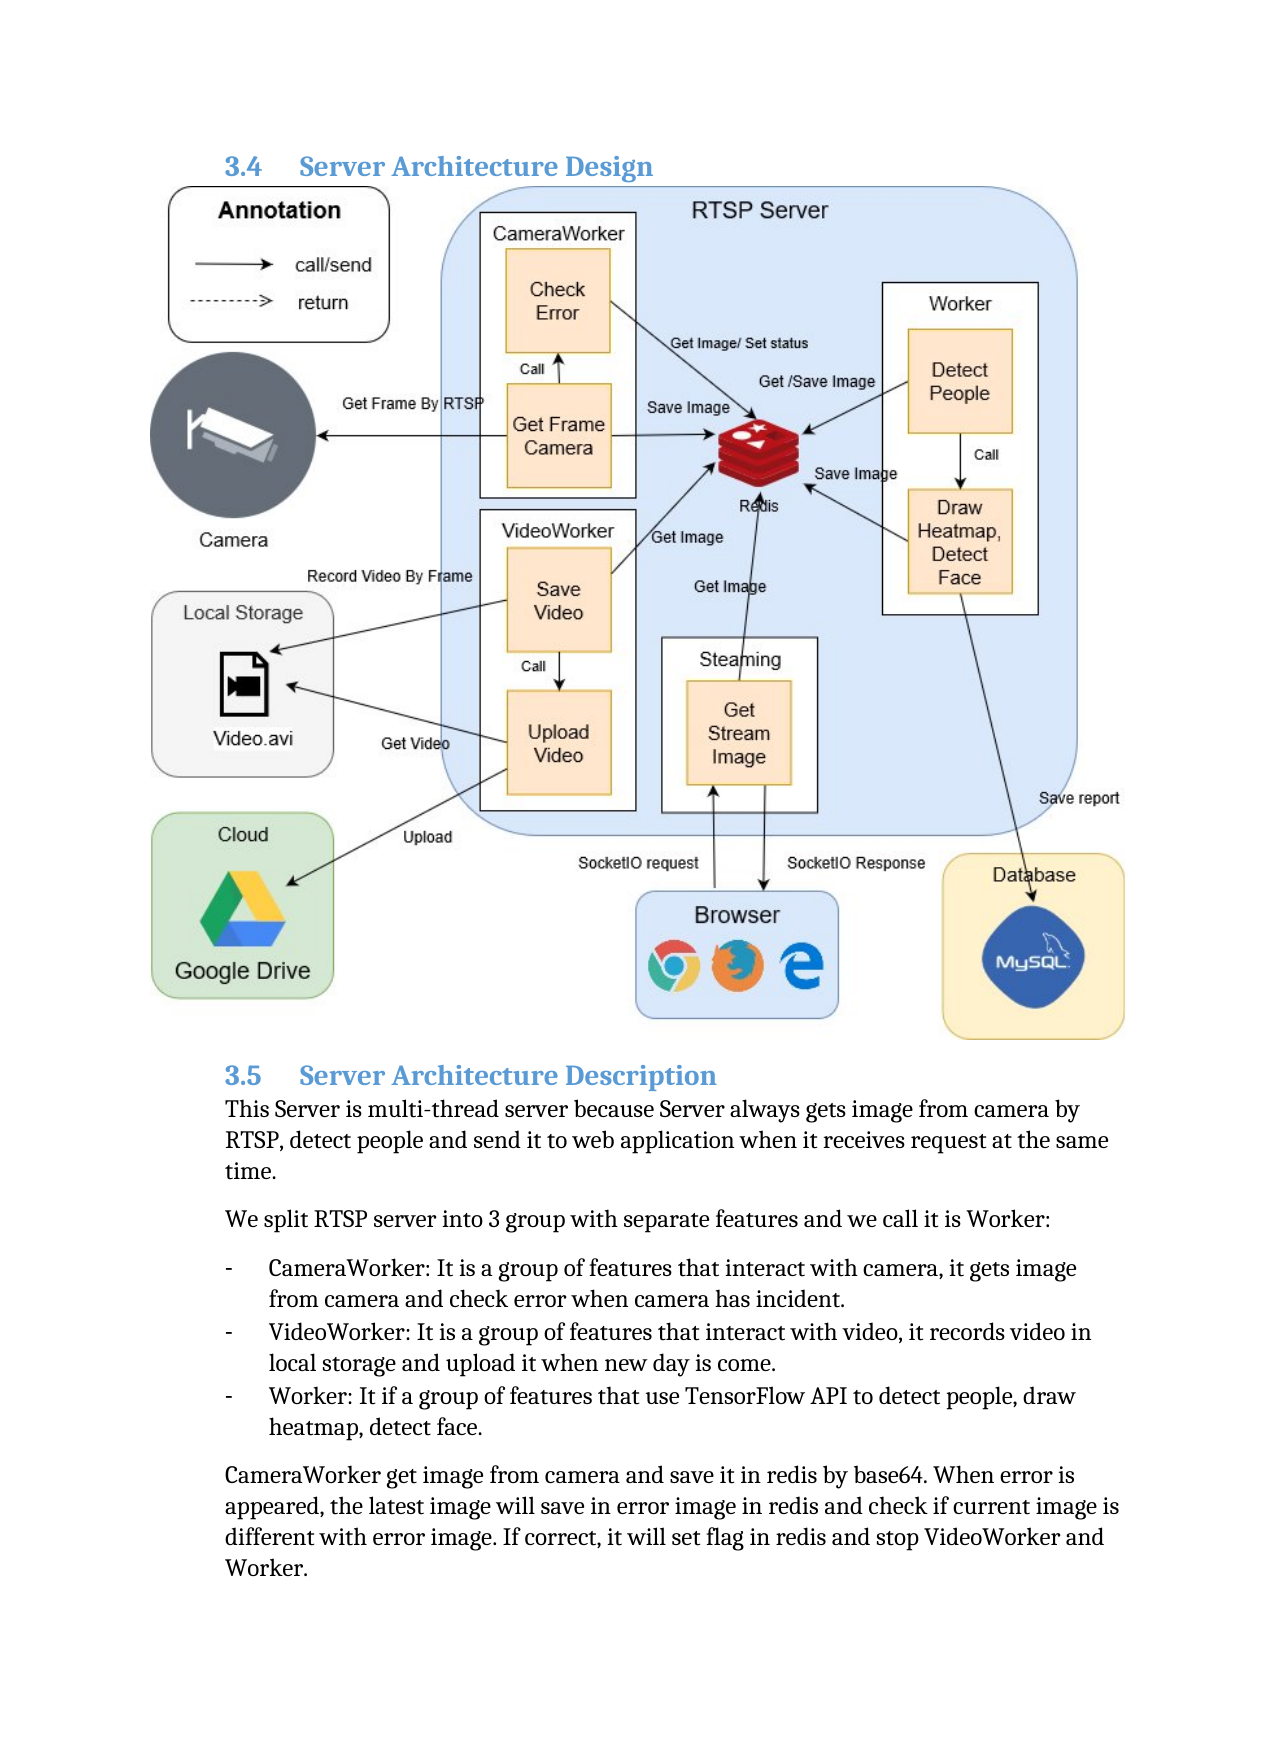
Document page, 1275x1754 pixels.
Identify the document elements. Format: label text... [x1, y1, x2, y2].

list VideoWorker: It is a group of features that interact with video, it records video in local storage and upload it when new day is come. [225, 1316, 1125, 1378]
text This Server is multi-thread server because Server always gets image from camera by RTSP, detect people and send it to web application when it receives request at the same time. [225, 1095, 1125, 1186]
text We split RTSP server into 3 group with separate features and we call it is Worker: [225, 1205, 1125, 1233]
subtitle Server Architecture Description [225, 1059, 1125, 1092]
list CameraWorker: It is a group of features that interact with camera, it gets image from camera and check error when camera has incident. [225, 1252, 1125, 1314]
subtitle Server Architecture Design [225, 150, 1125, 183]
picture [150, 186, 1126, 1040]
text CameraWorker get image from camera and save it in redis by base64. When error is appeared, the latest image will save in error image in redis and check if current image is different with error image. If correct, it will set flag in redis and stop VideoWorker and Worker. [225, 1461, 1125, 1583]
list Worker: It if a group of features that use TensorFlow API to detect people, draw heatmap, detect face. [225, 1380, 1125, 1442]
